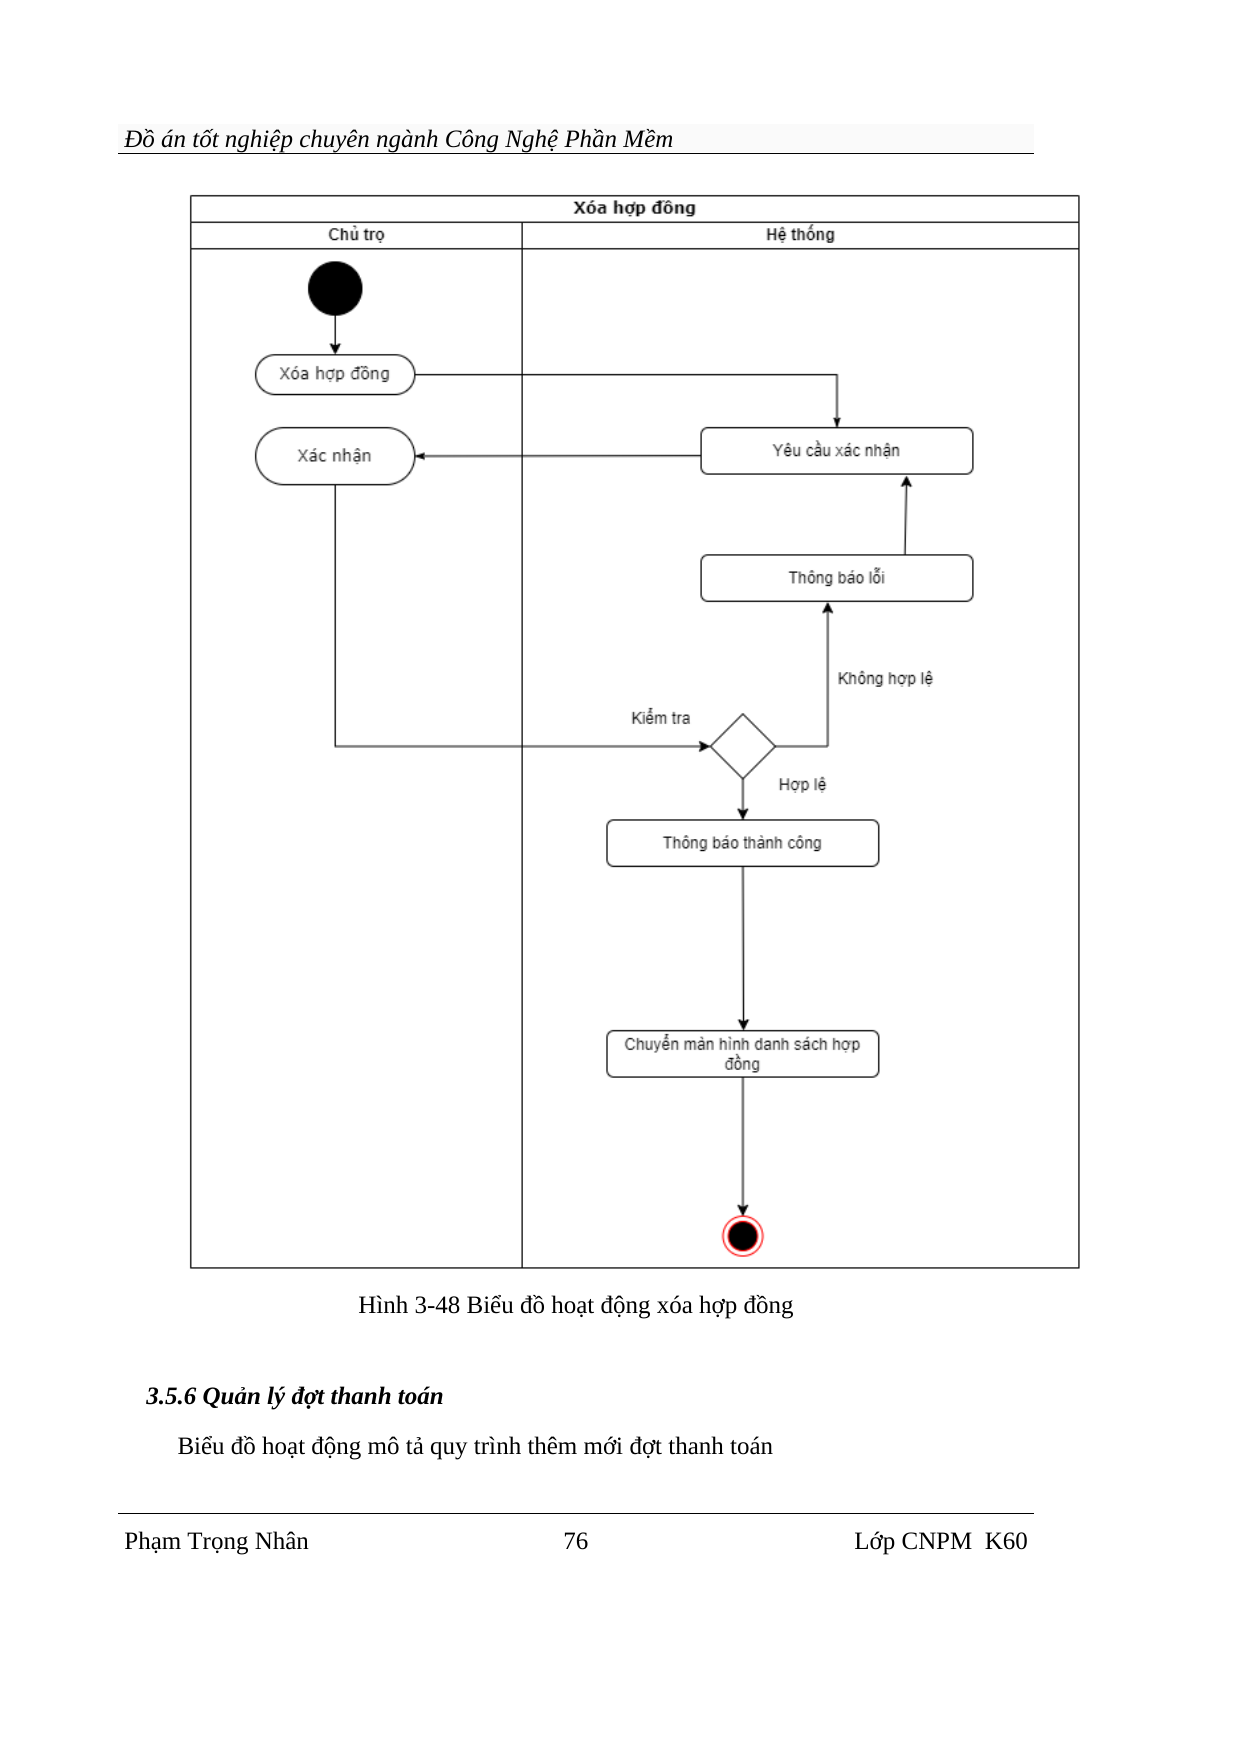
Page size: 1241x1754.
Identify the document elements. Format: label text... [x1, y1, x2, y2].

text 3-37 [118, 1290, 1033, 1319]
picture [177, 182, 1093, 1282]
text Biểu đồ hoạt động mô tả quy trình thêm mới đợt thanh toán [118, 1431, 1033, 1460]
subtitle Quản lý đợt thanh toán [146, 1381, 1033, 1410]
